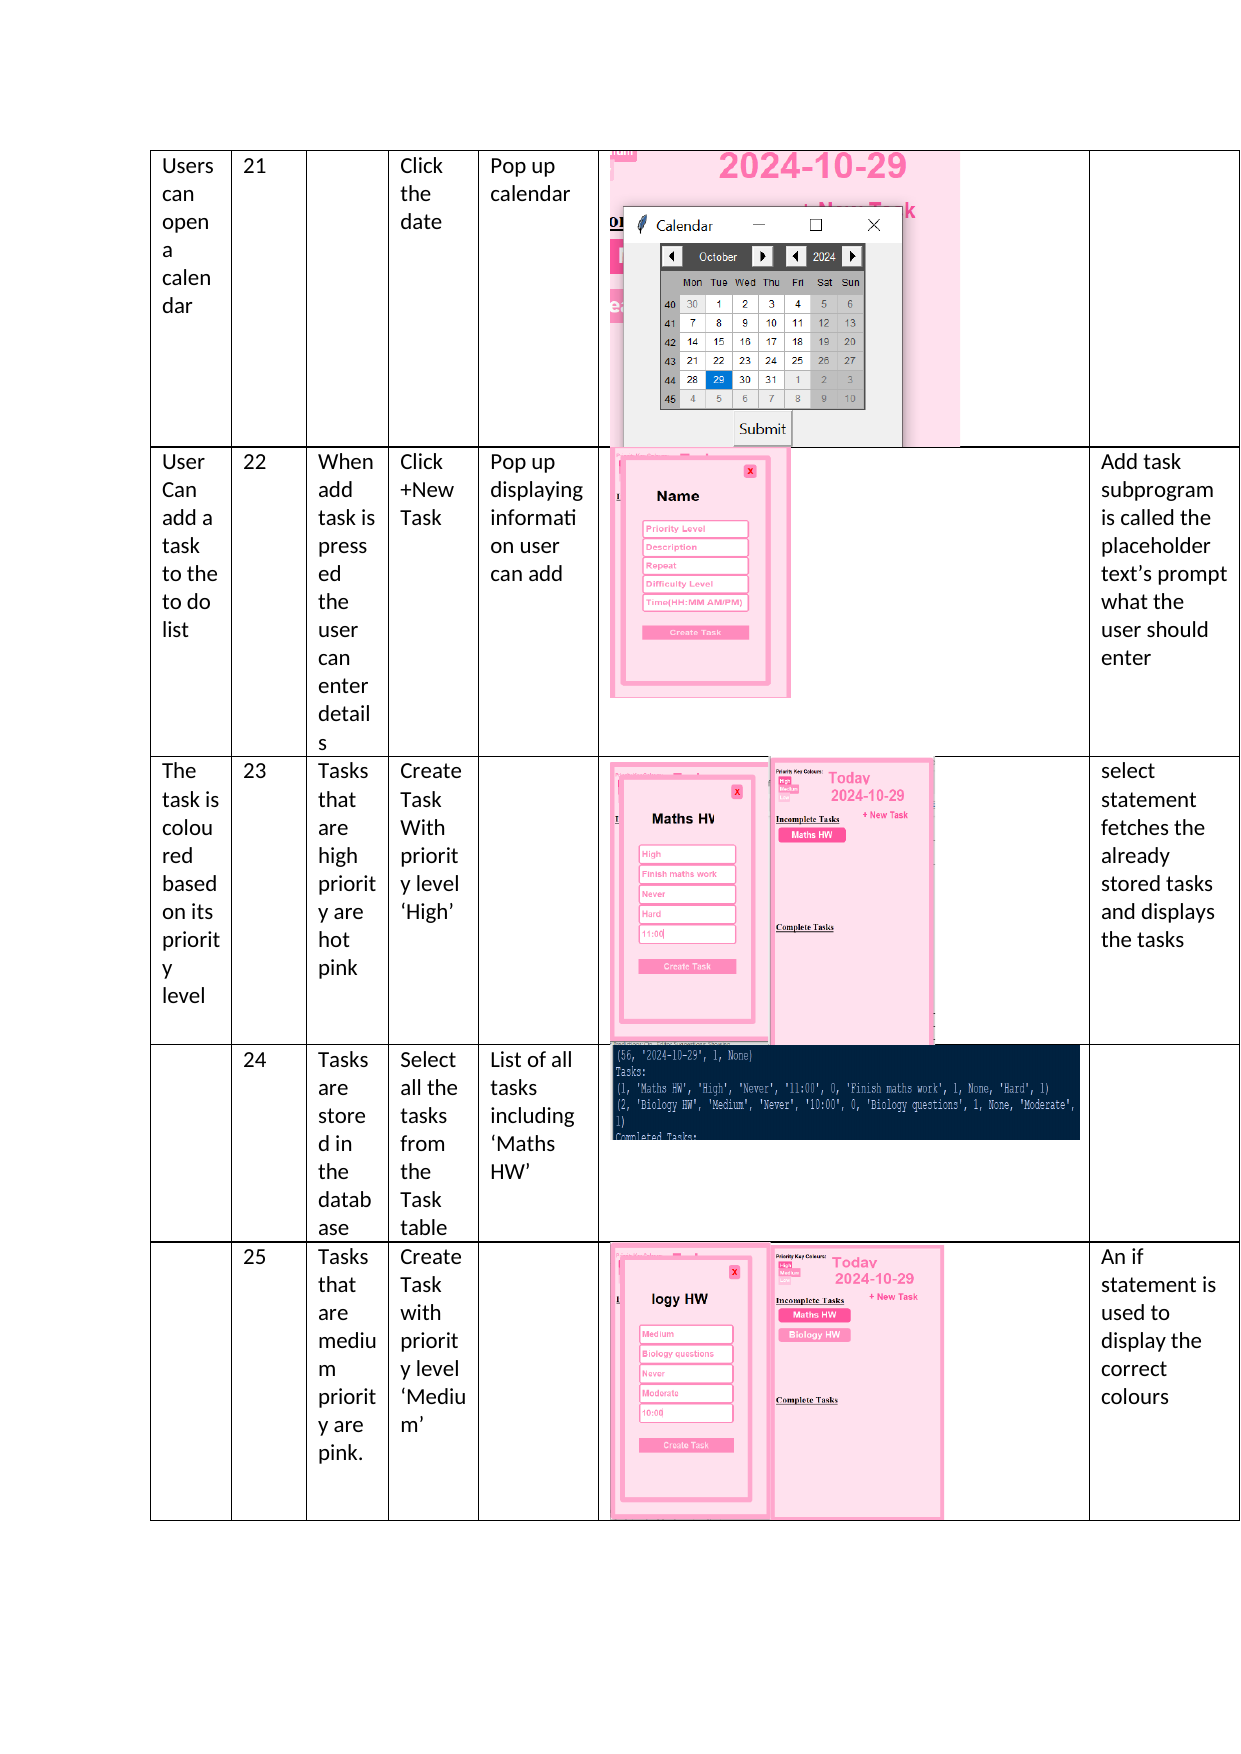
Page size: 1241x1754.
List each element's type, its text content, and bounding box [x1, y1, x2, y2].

table_cell Click +New Task [389, 448, 478, 756]
table_cell Tasks are stored in the database [307, 1045, 388, 1241]
table_cell [479, 1243, 598, 1519]
table_cell [1090, 151, 1239, 446]
table_cell select statement fetches the already stored tasks and displays the tasks [1090, 757, 1239, 1044]
table_cell Create Task With priority level ‘High’ [389, 757, 478, 1044]
table_cell Tasks that are medium priority are pink. [307, 1243, 388, 1519]
table_cell Create Task with priority level ‘Medium’ [389, 1243, 478, 1519]
picture [610, 151, 961, 698]
table_cell 24 [232, 1045, 306, 1241]
table_cell List of all tasks including ‘Maths HW’ [479, 1045, 598, 1241]
table_cell [599, 1045, 1089, 1241]
table_cell The task is coloured based on its priority level [151, 757, 231, 1044]
table_cell 22 [232, 448, 306, 756]
table_cell When add task is pressed the user can enter details [307, 448, 388, 756]
table_cell Click the date [389, 151, 478, 446]
table_cell Select all the tasks from the Task table [389, 1045, 478, 1241]
table_cell 23 [232, 757, 306, 1044]
table_cell [479, 757, 598, 1044]
table_cell 21 [232, 151, 306, 446]
table_cell [771, 1243, 1089, 1519]
table_cell User Can add a task to the to do list [151, 448, 231, 756]
picture [610, 1242, 945, 1520]
table_cell [151, 1243, 231, 1519]
table_cell [936, 757, 1089, 1044]
table_cell Tasks that are high priority are hot pink [307, 757, 388, 1044]
table_cell [599, 448, 1089, 756]
table_cell An if statement is used to display the correct colours [1090, 1243, 1239, 1519]
table_cell Pop up displaying information user can add [479, 448, 598, 756]
table_cell 25 [232, 1243, 306, 1519]
table_cell Add task subprogram is called the placeholder text’s prompt what the user should enter [1090, 448, 1239, 756]
picture [610, 756, 1080, 1140]
table_cell [1090, 1045, 1239, 1241]
table_cell [151, 1045, 231, 1241]
table_cell [599, 1243, 610, 1519]
table_cell Users can open a calendar [151, 151, 231, 446]
table_cell [599, 757, 768, 1044]
table_cell Pop up calendar [479, 151, 598, 446]
table_cell [307, 151, 388, 446]
table_cell [961, 151, 1089, 446]
table_cell [599, 151, 610, 446]
